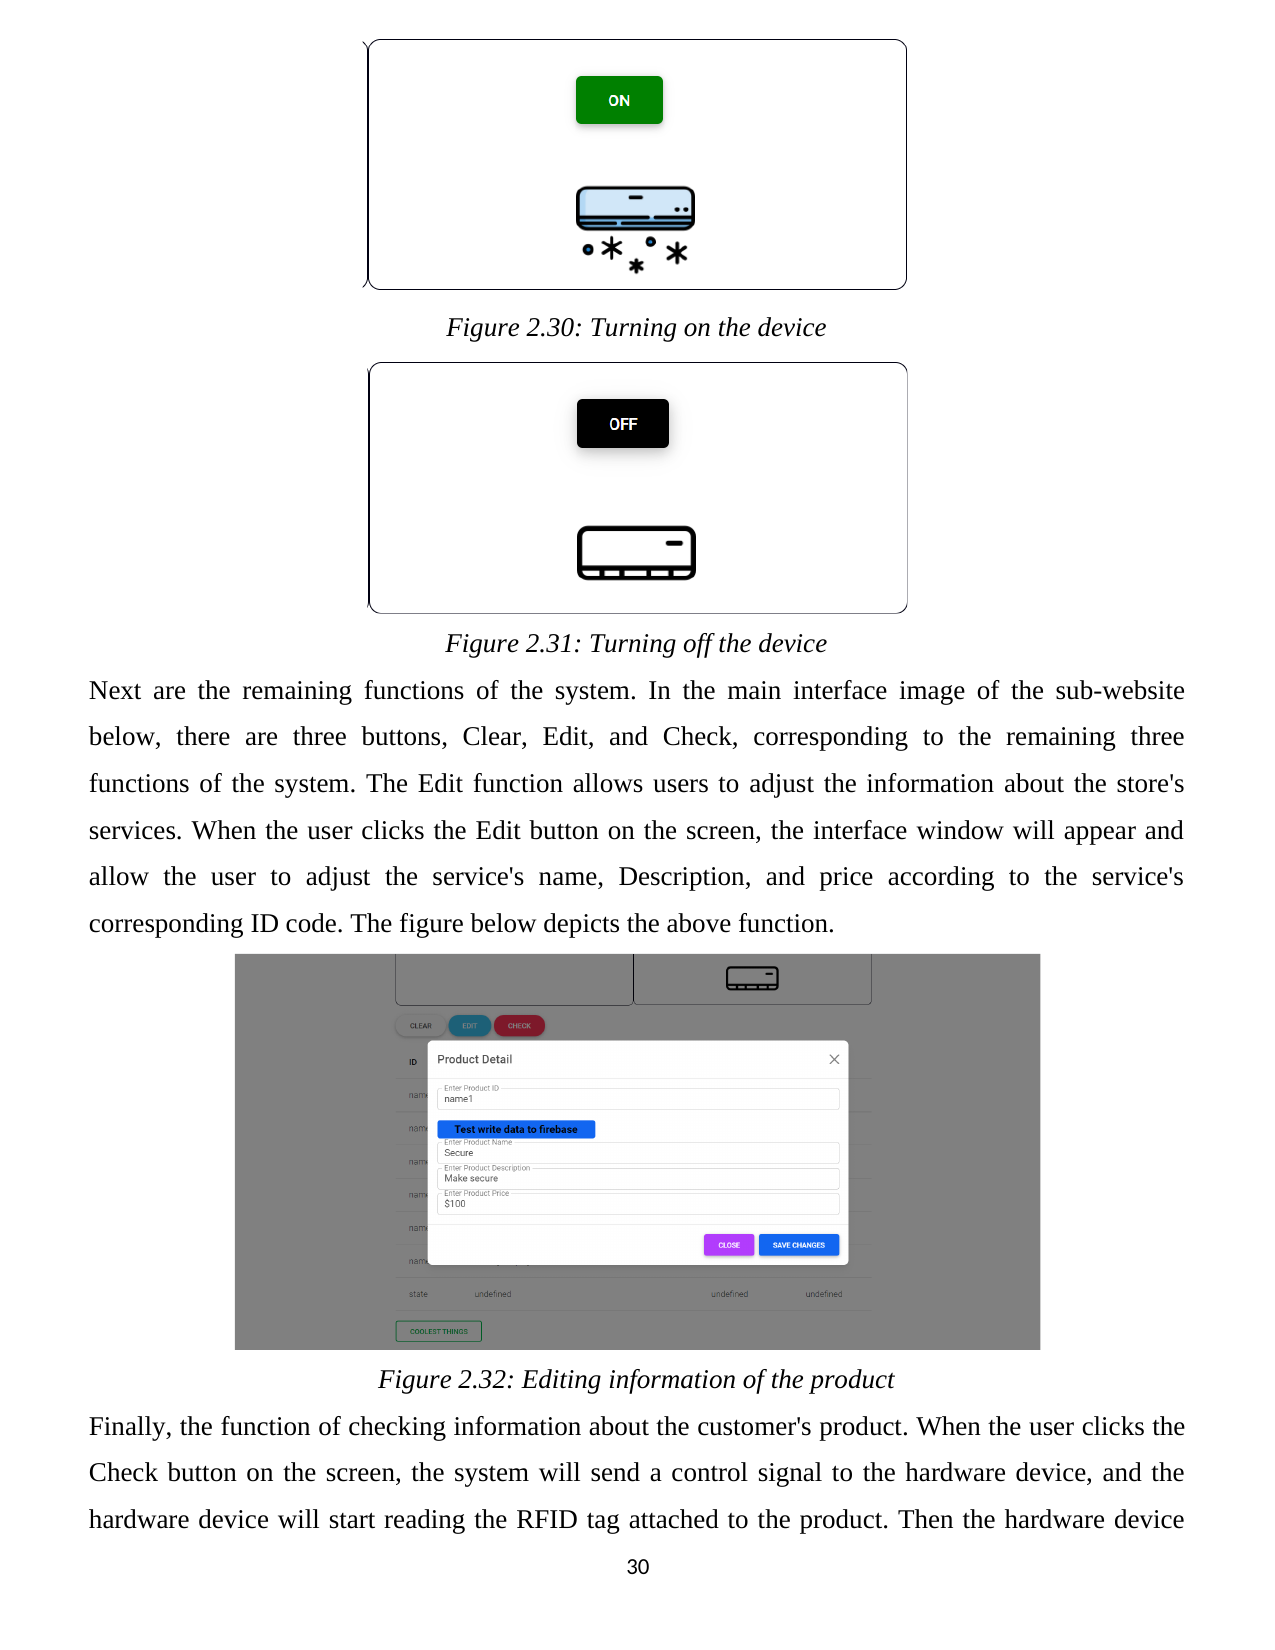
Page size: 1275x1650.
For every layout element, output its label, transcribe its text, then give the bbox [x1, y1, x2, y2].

text Figure 2.30: Turning on the device [89, 311, 1186, 343]
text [89, 1410, 1186, 1534]
picture [362, 28, 913, 298]
picture [367, 358, 908, 614]
text Next are the remaining functions of the system. In the main interface image of the sub-website below, there are three buttons, Clear, Edit, and Check, corresponding to the remaining three functions of the system. The Edit function allows users to adjust the information about the store's services. When the user clicks the Edit button on the screen, the interface window will appear and allow the user to adjust the service's name, Description, and price according to the service's corresponding ID code. The figure below depicts the above function. [89, 674, 1186, 938]
picture [234, 953, 1041, 1350]
text Figure 2.31: Turning off the device [89, 627, 1186, 658]
text Figure 2.32: Editing information of the product [89, 1363, 1186, 1394]
